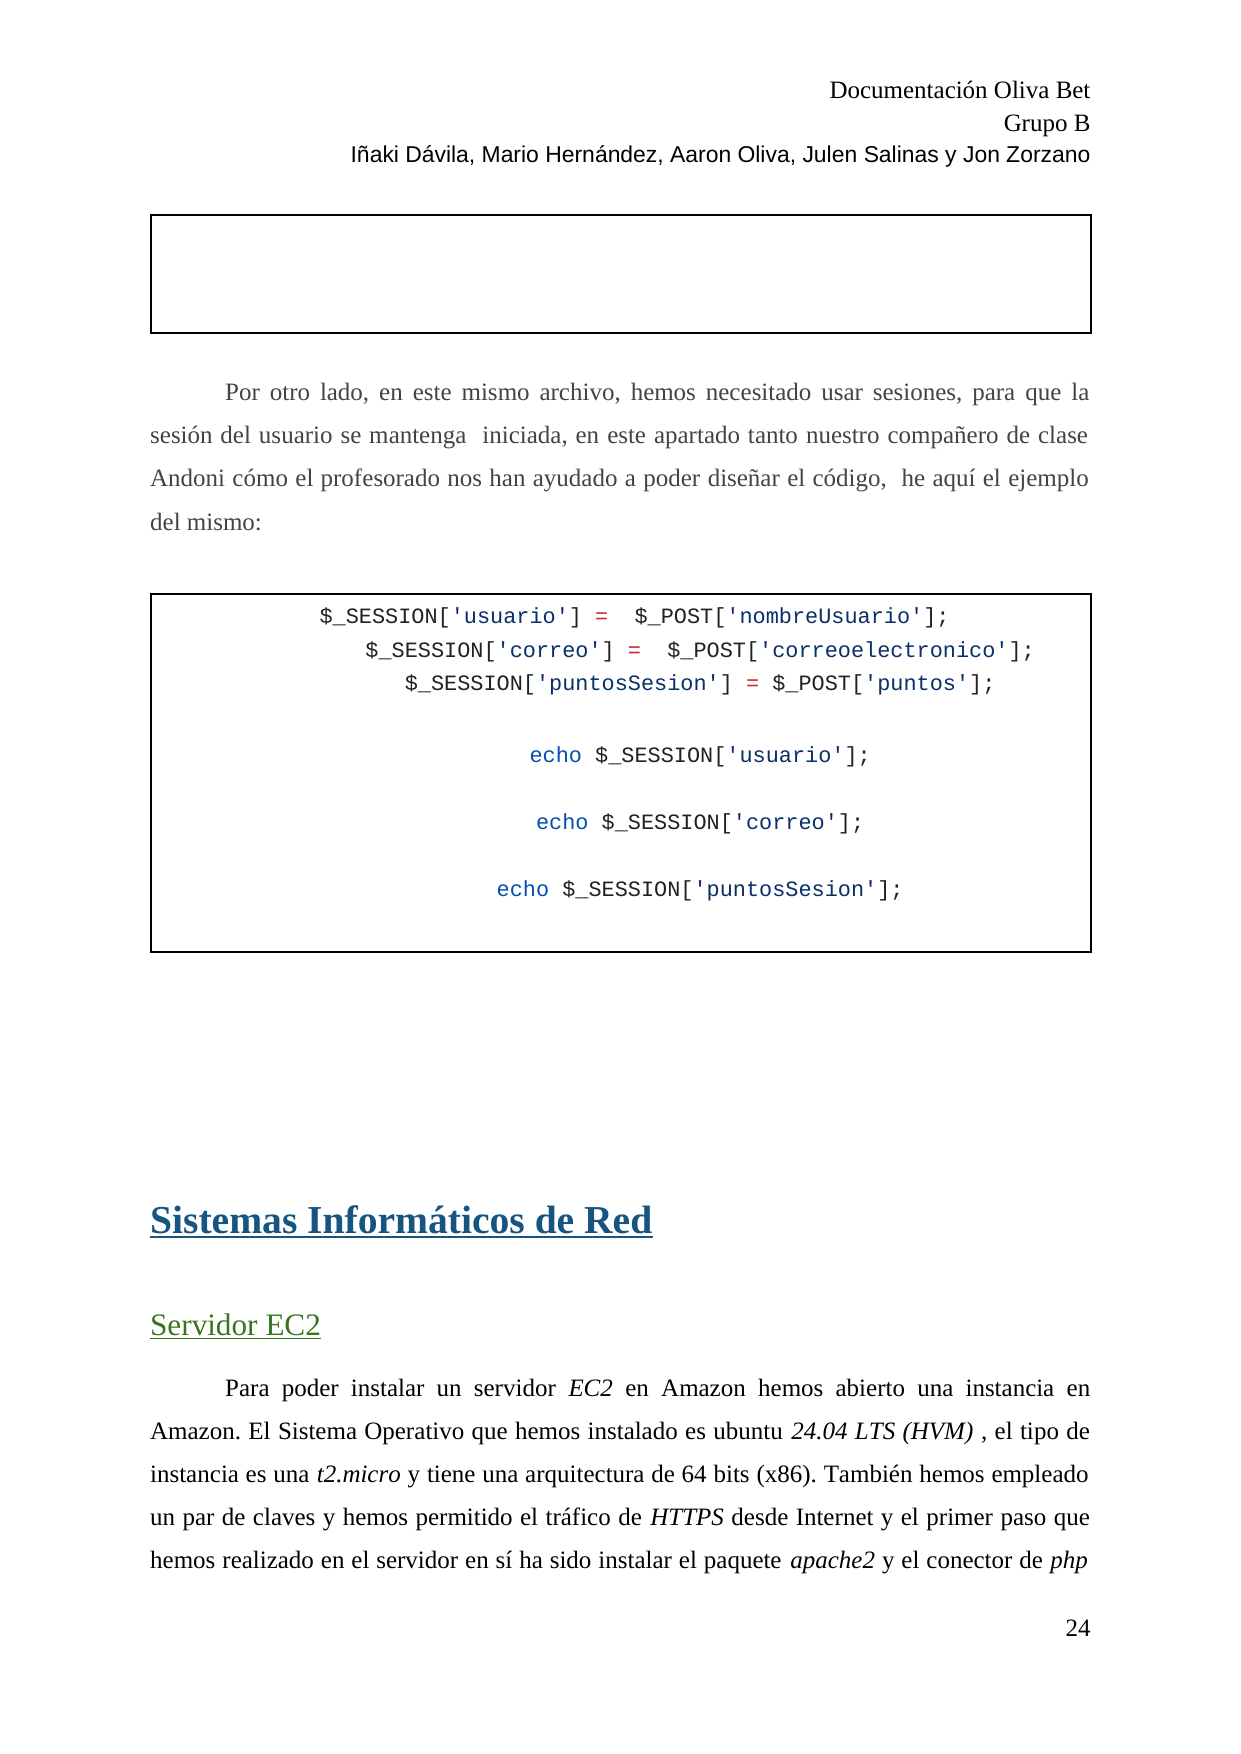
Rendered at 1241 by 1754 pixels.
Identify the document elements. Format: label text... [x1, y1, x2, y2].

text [150, 1373, 1090, 1574]
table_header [152, 216, 1090, 332]
text Por otro lado, en este mismo archivo, hemos necesitado usar sesiones, para que la sesión del usuario se mantenga iniciada, en este apartado tanto nuestro compañero de clase Andoni cómo el profesorado nos han ayudado a poder diseñar el código, he aquí el ejemplo del mismo: [150, 377, 1090, 535]
subtitle Sistemas Informáticos de Red [150, 1197, 1090, 1242]
table_header $_SESSION['usuario'] = $_POST['nombreUsuario']; $_SESSION['correo'] = $_POST['correoelectronico']; $_SESSION['puntosSesion'] = $_POST['puntos']; echo $_SESSION['usuario']; echo $_SESSION['correo']; echo $_SESSION['puntosSesion']; [152, 595, 1090, 951]
subtitle Servidor EC2 [150, 1307, 1090, 1342]
